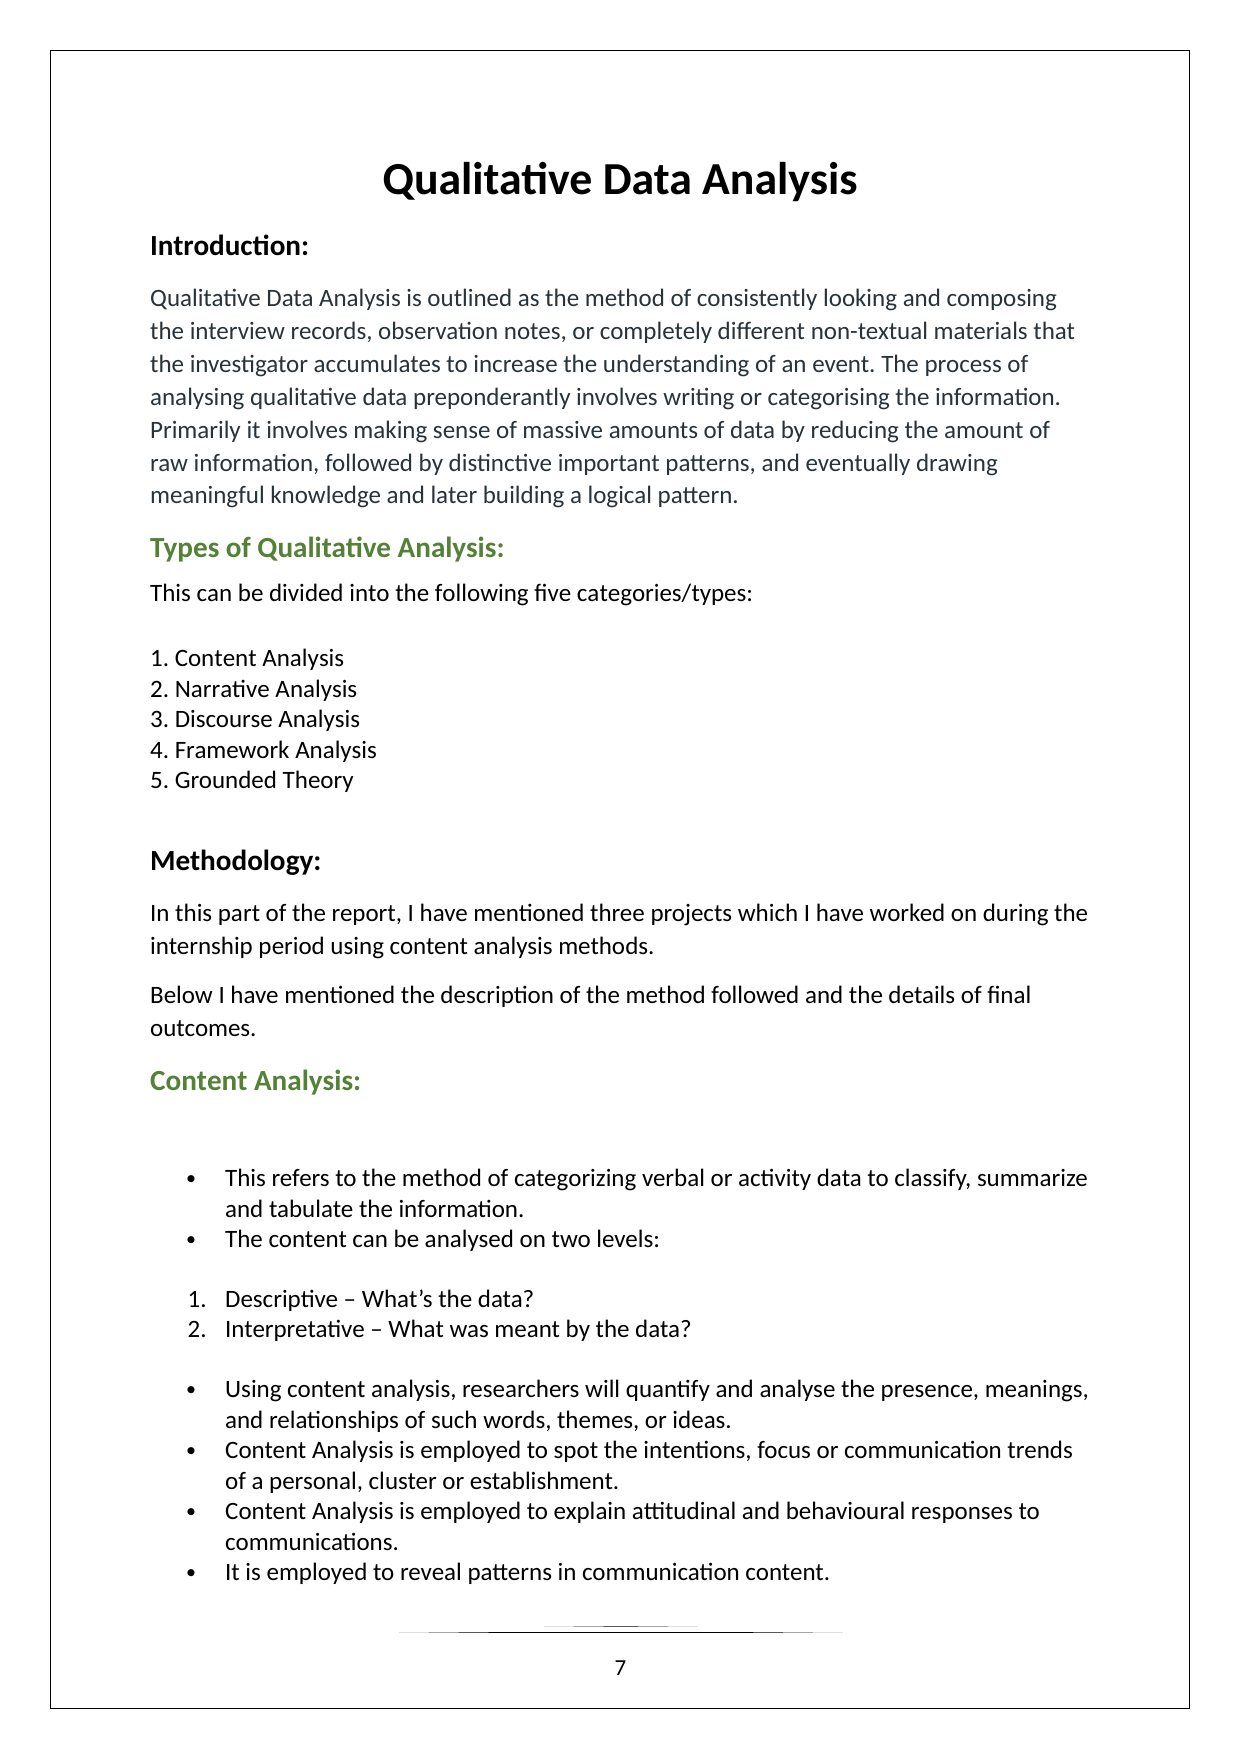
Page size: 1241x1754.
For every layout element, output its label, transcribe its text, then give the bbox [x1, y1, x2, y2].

list This refers to the method of categorizing verbal or activity data to classify, summarize and tabulate the information. [187, 1162, 1090, 1223]
list Content Analysis is employed to explain attitudinal and behavioural responses to communications. [187, 1495, 1090, 1556]
text In this part of the report, I have mentioned three projects which I have worked on during the internship period using content analysis methods. [150, 897, 1090, 960]
list Descriptive – What’s the data? [187, 1283, 1090, 1313]
subtitle 5. Grounded Theory [150, 764, 1090, 795]
text Qualitative Data Analysis is outlined as the method of consistently looking and composing the interview records, observation notes, or completely different non-textual materials that the investigator accumulates to increase the understanding of an event. The process of analysing qualitative data preponderantly involves writing or categorising the information. Primarily it involves making sense of massive amounts of data by reducing the amount of raw information, followed by distinctive important patterns, and eventually drawing meaningful knowledge and later building a logical pattern. [150, 282, 1090, 510]
list Interpretative – What was meant by the data? [187, 1313, 1090, 1344]
list Using content analysis, researchers will quantify and analyse the presence, meanings, and relationships of such words, themes, or ideas. [187, 1373, 1090, 1434]
subtitle Types of Qualitative Analysis: [150, 529, 1090, 565]
text 1. Content Analysis [150, 642, 1090, 673]
text Below I have mentioned the description of the method followed and the details of final outcomes. [150, 979, 1090, 1043]
text 2. Narrative Analysis [150, 673, 1090, 703]
list The content can be analysed on two levels: [187, 1223, 1090, 1254]
text Introduction: [150, 227, 1090, 263]
list It is employed to reveal patterns in communication content. [187, 1556, 1090, 1587]
text Qualitative Data Analysis [150, 150, 1090, 206]
subtitle 4. Framework Analysis [150, 734, 1090, 764]
text This can be divided into the following five categories/types: [150, 577, 1090, 608]
list Content Analysis is employed to spot the intentions, focus or communication trends of a personal, cluster or establishment. [187, 1434, 1090, 1495]
text Methodology: [150, 842, 1090, 877]
text Content Analysis: [150, 1062, 1090, 1097]
subtitle 3. Discourse Analysis [150, 703, 1090, 734]
